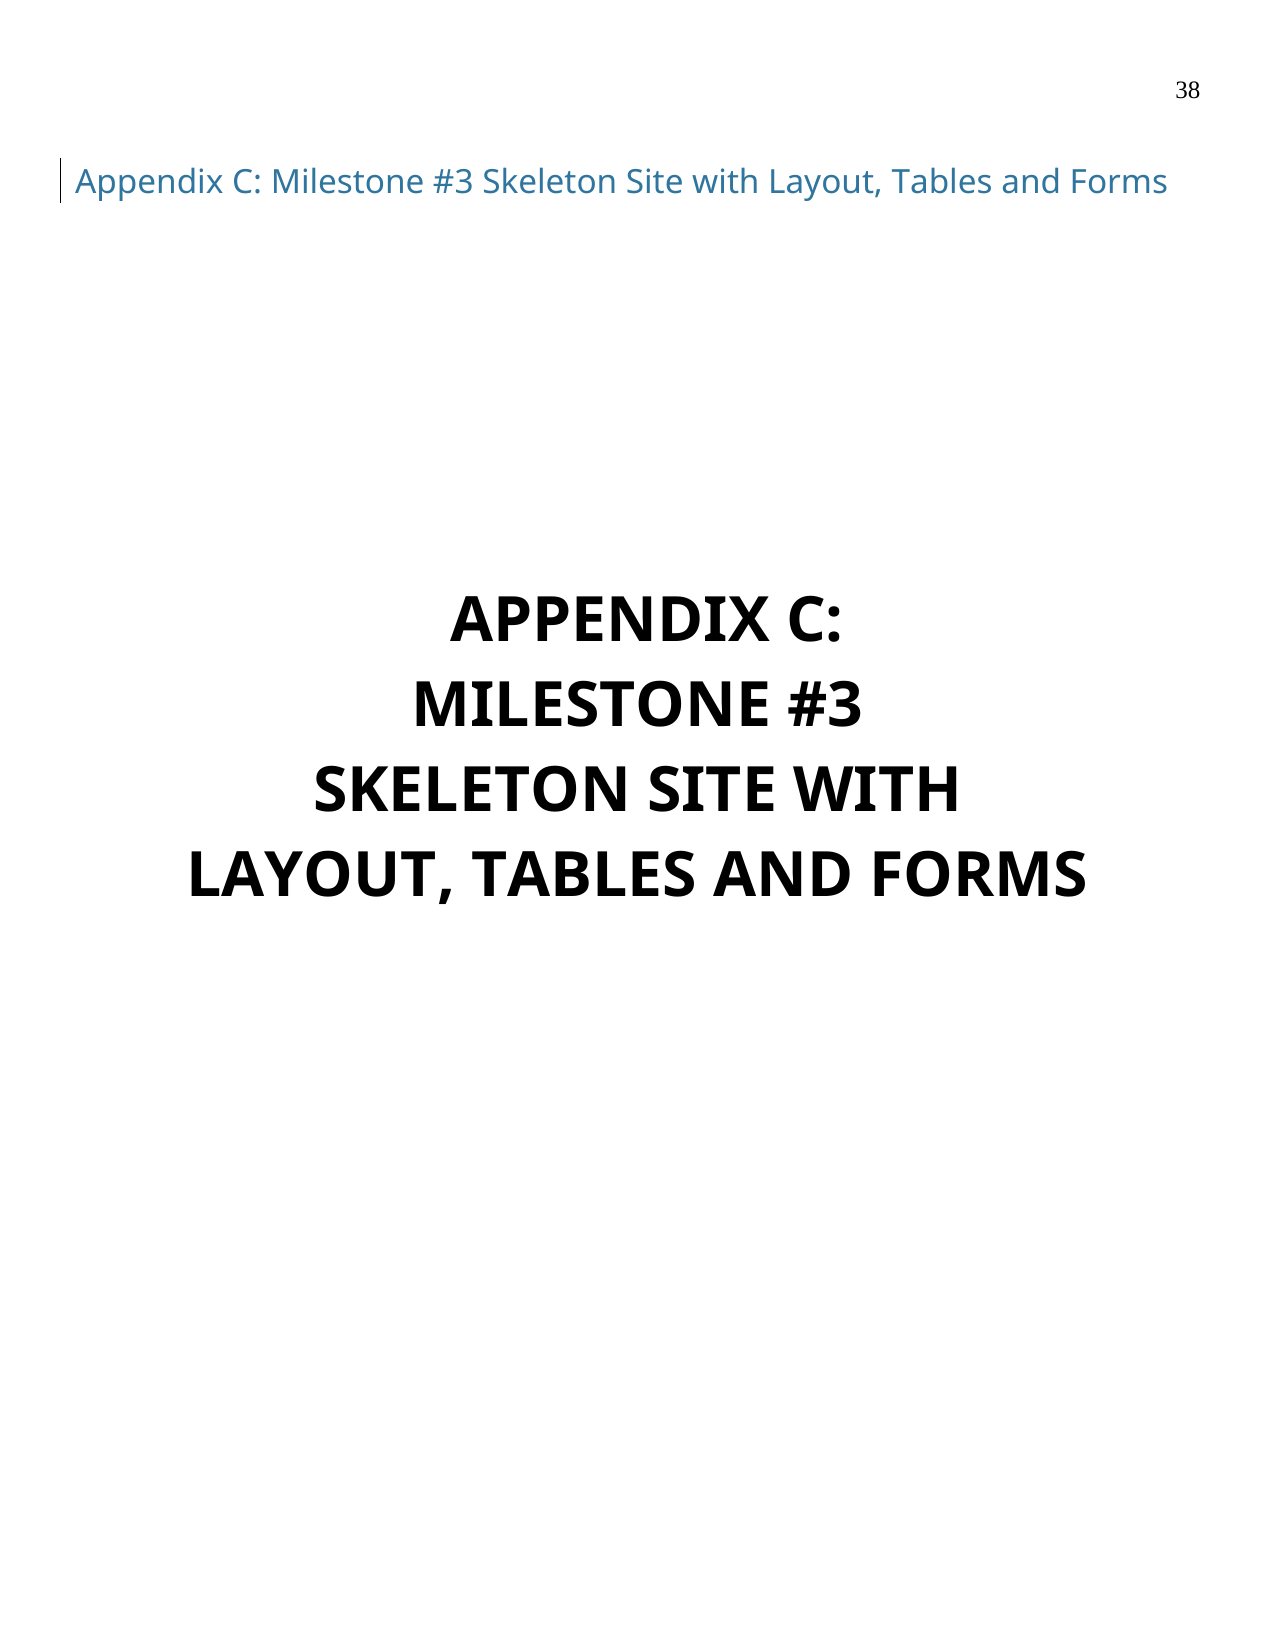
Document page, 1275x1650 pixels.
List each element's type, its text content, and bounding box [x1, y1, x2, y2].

text SKELETON SITE WITH [75, 745, 1200, 830]
text LAYOUT, TABLES AND FORMS [75, 830, 1200, 915]
text MILESTONE #3 [75, 660, 1200, 745]
subtitle Appendix C: Milestone #3 Skeleton Site with Layout, Tables and Forms [75, 157, 1200, 203]
text APPENDIX C: [375, 574, 1200, 660]
